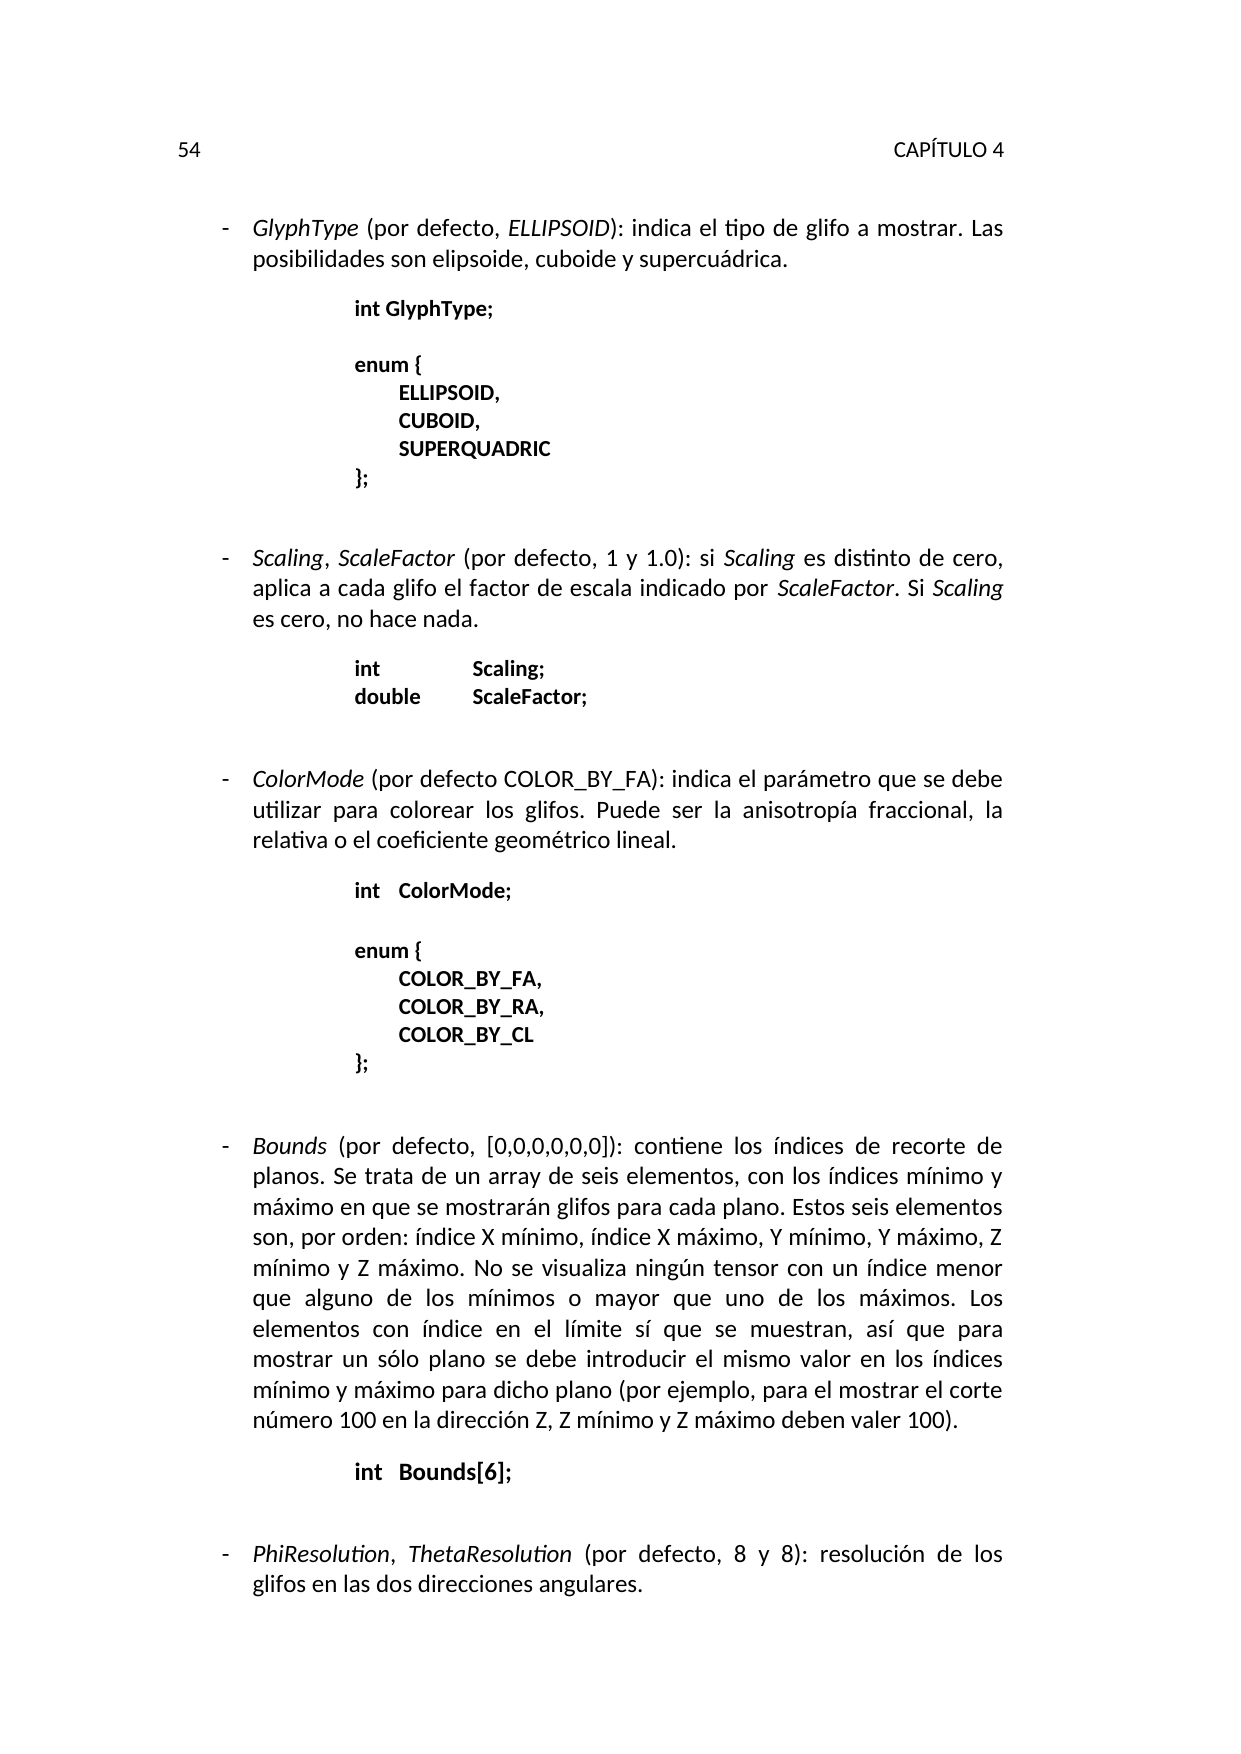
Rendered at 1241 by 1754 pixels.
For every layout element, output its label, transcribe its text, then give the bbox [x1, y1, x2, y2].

text }; [177, 463, 1004, 491]
text int Bounds[6]; [274, 1456, 1004, 1486]
list PhiResolution, ThetaResolution (por defecto, 8 y 8): resolución de los glifos en las dos direcciones angulares. [222, 1538, 1004, 1599]
text enum { [177, 904, 1004, 964]
text ELLIPSOID, CUBOID, SUPERQUADRIC [177, 378, 1004, 463]
text enum { [177, 322, 1004, 378]
list ColorMode (por defecto COLOR_BY_FA): indica el parámetro que se debe utilizar para colorear los glifos. Puede ser la anisotropía fraccional, la relativa o el coeficiente geométrico lineal. [222, 764, 1004, 855]
list Bounds (por defecto, [0,0,0,0,0,0]): contiene los índices de recorte de planos. Se trata de un array de seis elementos, con los índices mínimo y máximo en que se mostrarán glifos para cada plano. Estos seis elementos son, por orden: índice X mínimo, índice X máximo, Y mínimo, Y máximo, Z mínimo y Z máximo. No se visualiza ningún tensor con un índice menor que alguno de los mínimos o mayor que uno de los máximos. Los elementos con índice en el límite sí que se muestran, así que para mostrar un sólo plano se debe introducir el mismo valor en los índices mínimo y máximo para dicho plano (por ejemplo, para el mostrar el corte número 100 en la dirección Z, Z mínimo y Z máximo deben valer 100). [222, 1130, 1004, 1435]
text int ColorMode; [177, 876, 1004, 904]
list Scaling, ScaleFactor (por defecto, 1 y 1.0): si Scaling es distinto de cero, aplica a cada glifo el factor de escala indicado por ScaleFactor. Si Scaling es cero, no hace nada. [222, 542, 1004, 633]
text int Scaling; double ScaleFactor; [177, 654, 1004, 710]
list GlyphType (por defecto, ELLIPSOID): indica el tipo de glifo a mostrar. Las posibilidades son elipsoide, cuboide y supercuádrica. [222, 213, 1004, 274]
text COLOR_BY_FA, COLOR_BY_RA, COLOR_BY_CL [177, 964, 1004, 1048]
text int GlyphType; [177, 294, 1004, 322]
text }; [177, 1048, 1004, 1077]
